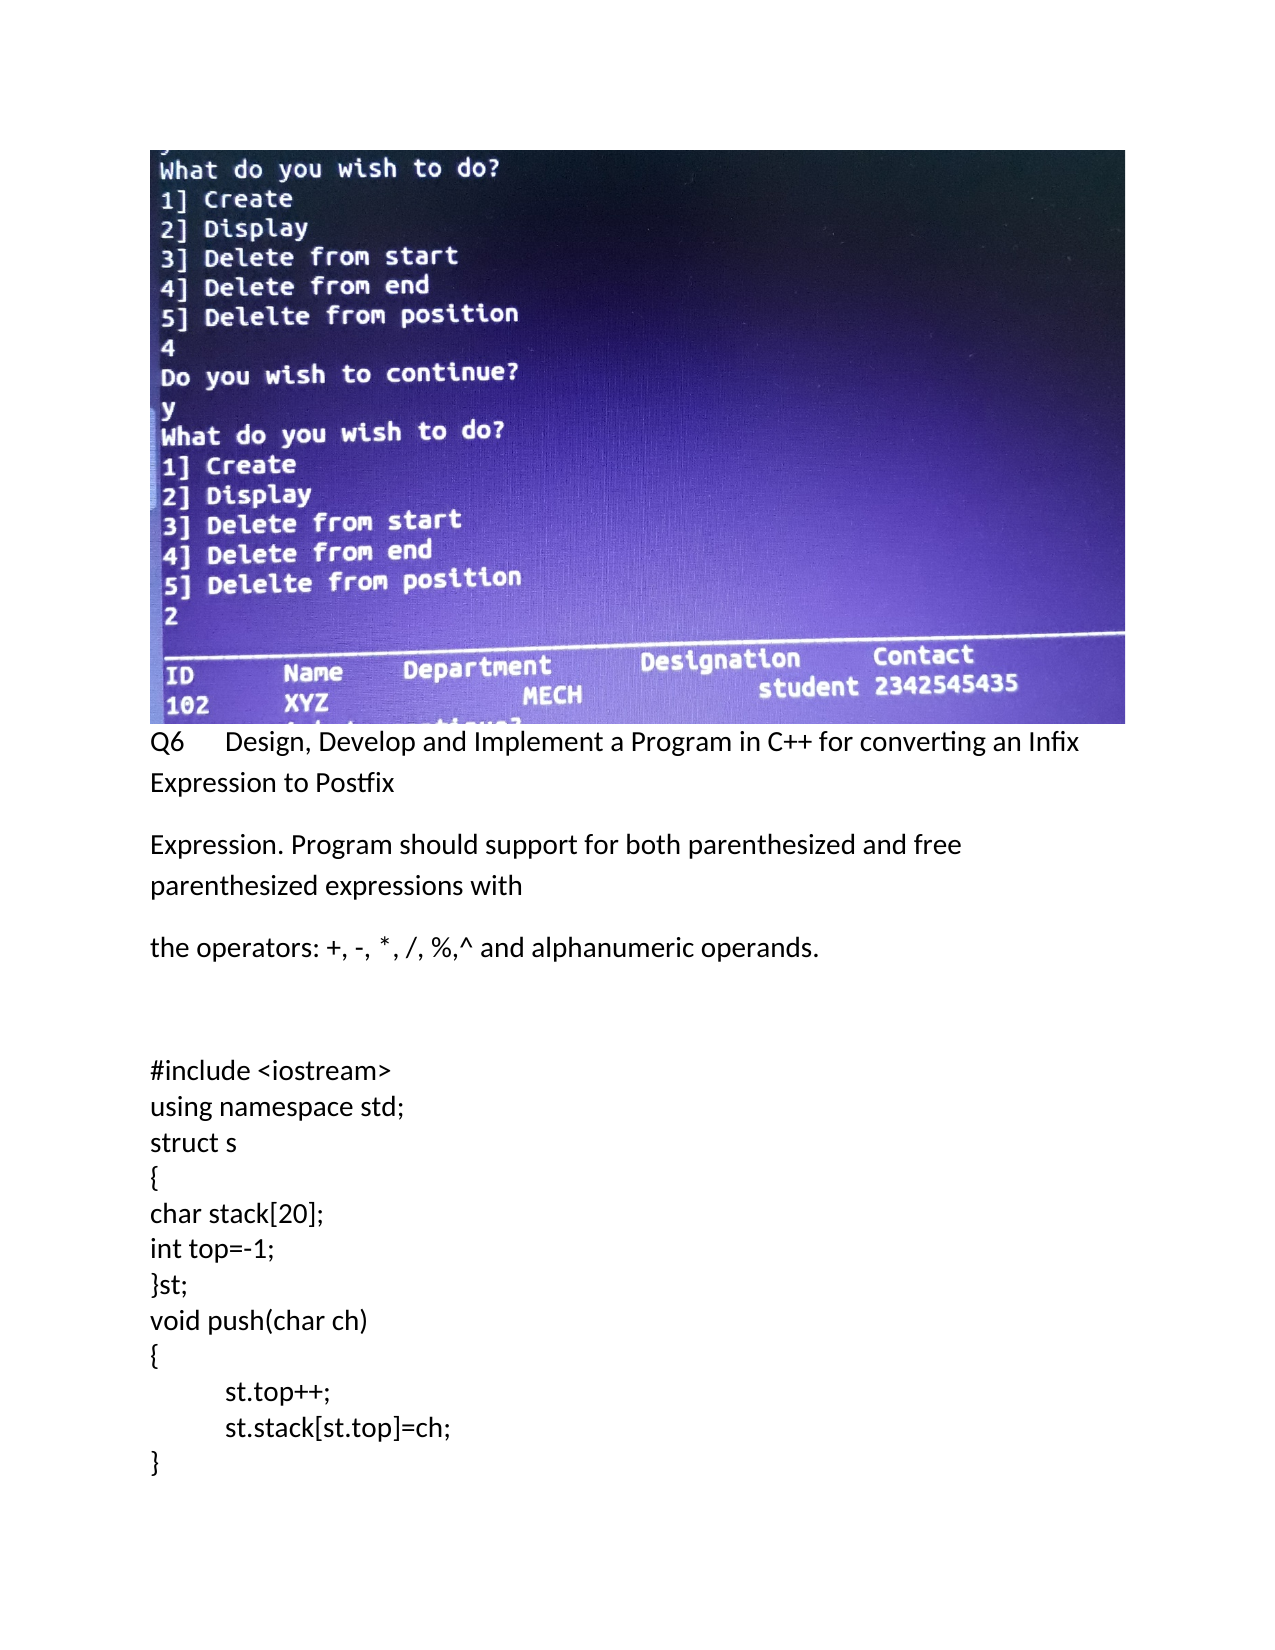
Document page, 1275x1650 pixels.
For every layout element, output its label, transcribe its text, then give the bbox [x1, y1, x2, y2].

text struct s [150, 1124, 1125, 1159]
text } [150, 1444, 1125, 1480]
text { [150, 1337, 1125, 1373]
text int top=-1; [150, 1231, 1125, 1266]
picture [150, 150, 1125, 724]
text char stack[20]; [150, 1195, 1125, 1231]
text Expression. Program should support for both parenthesized and free parenthesized expressions with [150, 826, 1125, 903]
text #include <iostream> [150, 1052, 1125, 1088]
text void push(char ch) [150, 1302, 1125, 1337]
text { [150, 1159, 1125, 1195]
text st.top++; [150, 1373, 1125, 1409]
text Q6 Design, Develop and Implement a Program in C++ for converting an Infix Expression to Postfix [150, 724, 1125, 800]
text using namespace std; [150, 1088, 1125, 1124]
text st.stack[st.top]=ch; [150, 1409, 1125, 1444]
text the operators: +, -, *, /, %,^ and alphanumeric operands. [150, 929, 1125, 964]
text }st; [150, 1266, 1125, 1302]
